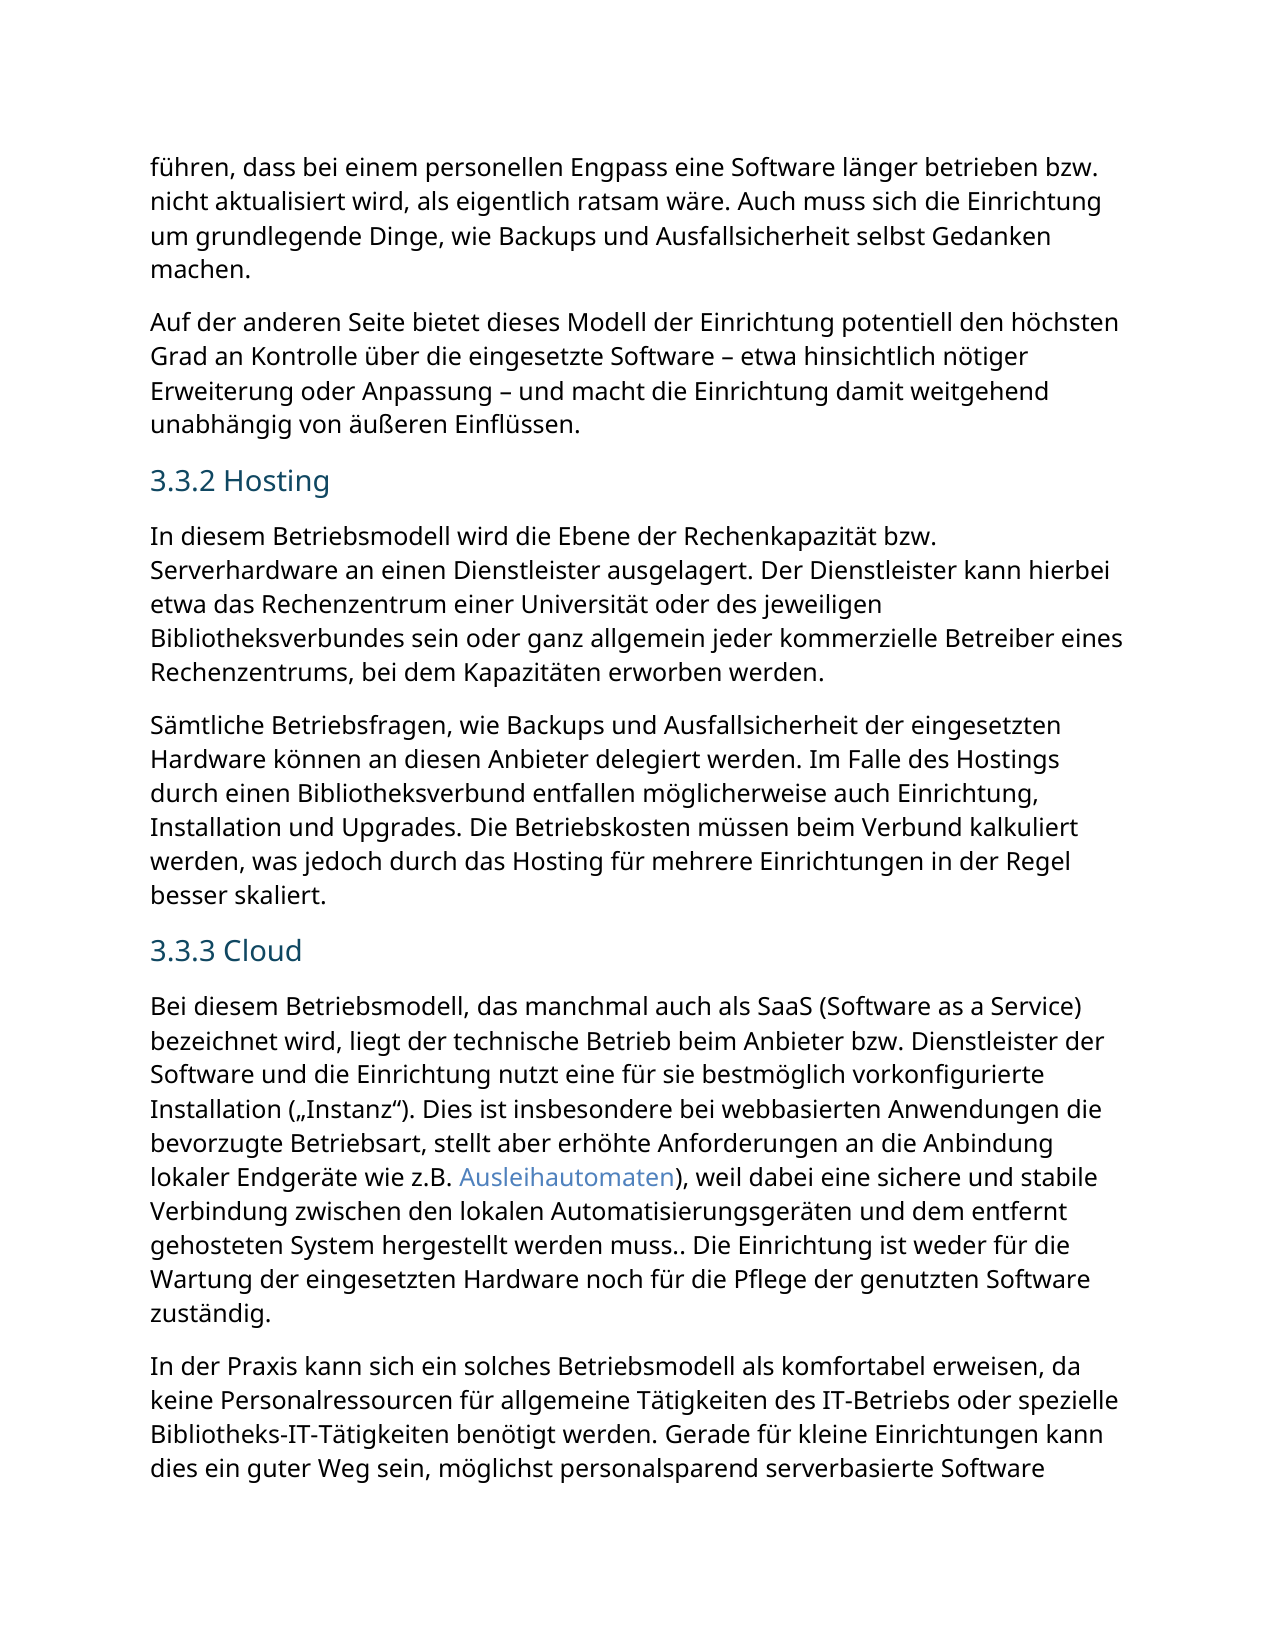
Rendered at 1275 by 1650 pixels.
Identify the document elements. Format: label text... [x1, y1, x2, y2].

text Bei diesem Betriebsmodell, das manchmal auch als SaaS (Software as a Service) bezeichnet wird, liegt der technische Betrieb beim Anbieter bzw. Dienstleister der Software und die Einrichtung nutzt eine für sie bestmöglich vorkonfigurierte Installation („Instanz“). Dies ist insbesondere bei webbasierten Anwendungen die bevorzugte Betriebsart, stellt aber erhöhte Anforderungen an die Anbindung lokaler Endgeräte wie z.B. Ausleihautomaten), weil dabei eine sichere und stabile Verbindung zwischen den lokalen Automatisierungsgeräten und dem entfernt gehosteten System hergestellt werden muss.. Die Einrichtung ist weder für die Wartung der eingesetzten Hardware noch für die Pflege der genutzten Software zuständig. [150, 989, 1125, 1330]
subtitle 3.3.2 Hosting [150, 460, 1125, 500]
subtitle 3.3.3 Cloud [150, 931, 1125, 970]
text Sämtliche Betriebsfragen, wie Backups und Ausfallsicherheit der eingesetzten Hardware können an diesen Anbieter delegiert werden. Im Falle des Hostings durch einen Bibliotheksverbund entfallen möglicherweise auch Einrichtung, Installation und Upgrades. Die Betriebskosten müssen beim Verbund kalkuliert werden, was jedoch durch das Hosting für mehrere Einrichtungen in der Regel besser skaliert. [150, 707, 1125, 912]
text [150, 150, 1125, 286]
text In diesem Betriebsmodell wird die Ebene der Rechenkapazität bzw. Serverhardware an einen Dienstleister ausgelagert. Der Dienstleister kann hierbei etwa das Rechenzentrum einer Universität oder des jeweiligen Bibliotheksverbundes sein oder ganz allgemein jeder kommerzielle Betreiber eines Rechenzentrums, bei dem Kapazitäten erworben werden. [150, 518, 1125, 689]
text Auf der anderen Seite bietet dieses Modell der Einrichtung potentiell den höchsten Grad an Kontrolle über die eingesetzte Software – etwa hinsichtlich nötiger Erweiterung oder Anpassung – und macht die Einrichtung damit weitgehend unabhängig von äußeren Einflüssen. [150, 305, 1125, 441]
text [150, 1348, 1125, 1485]
